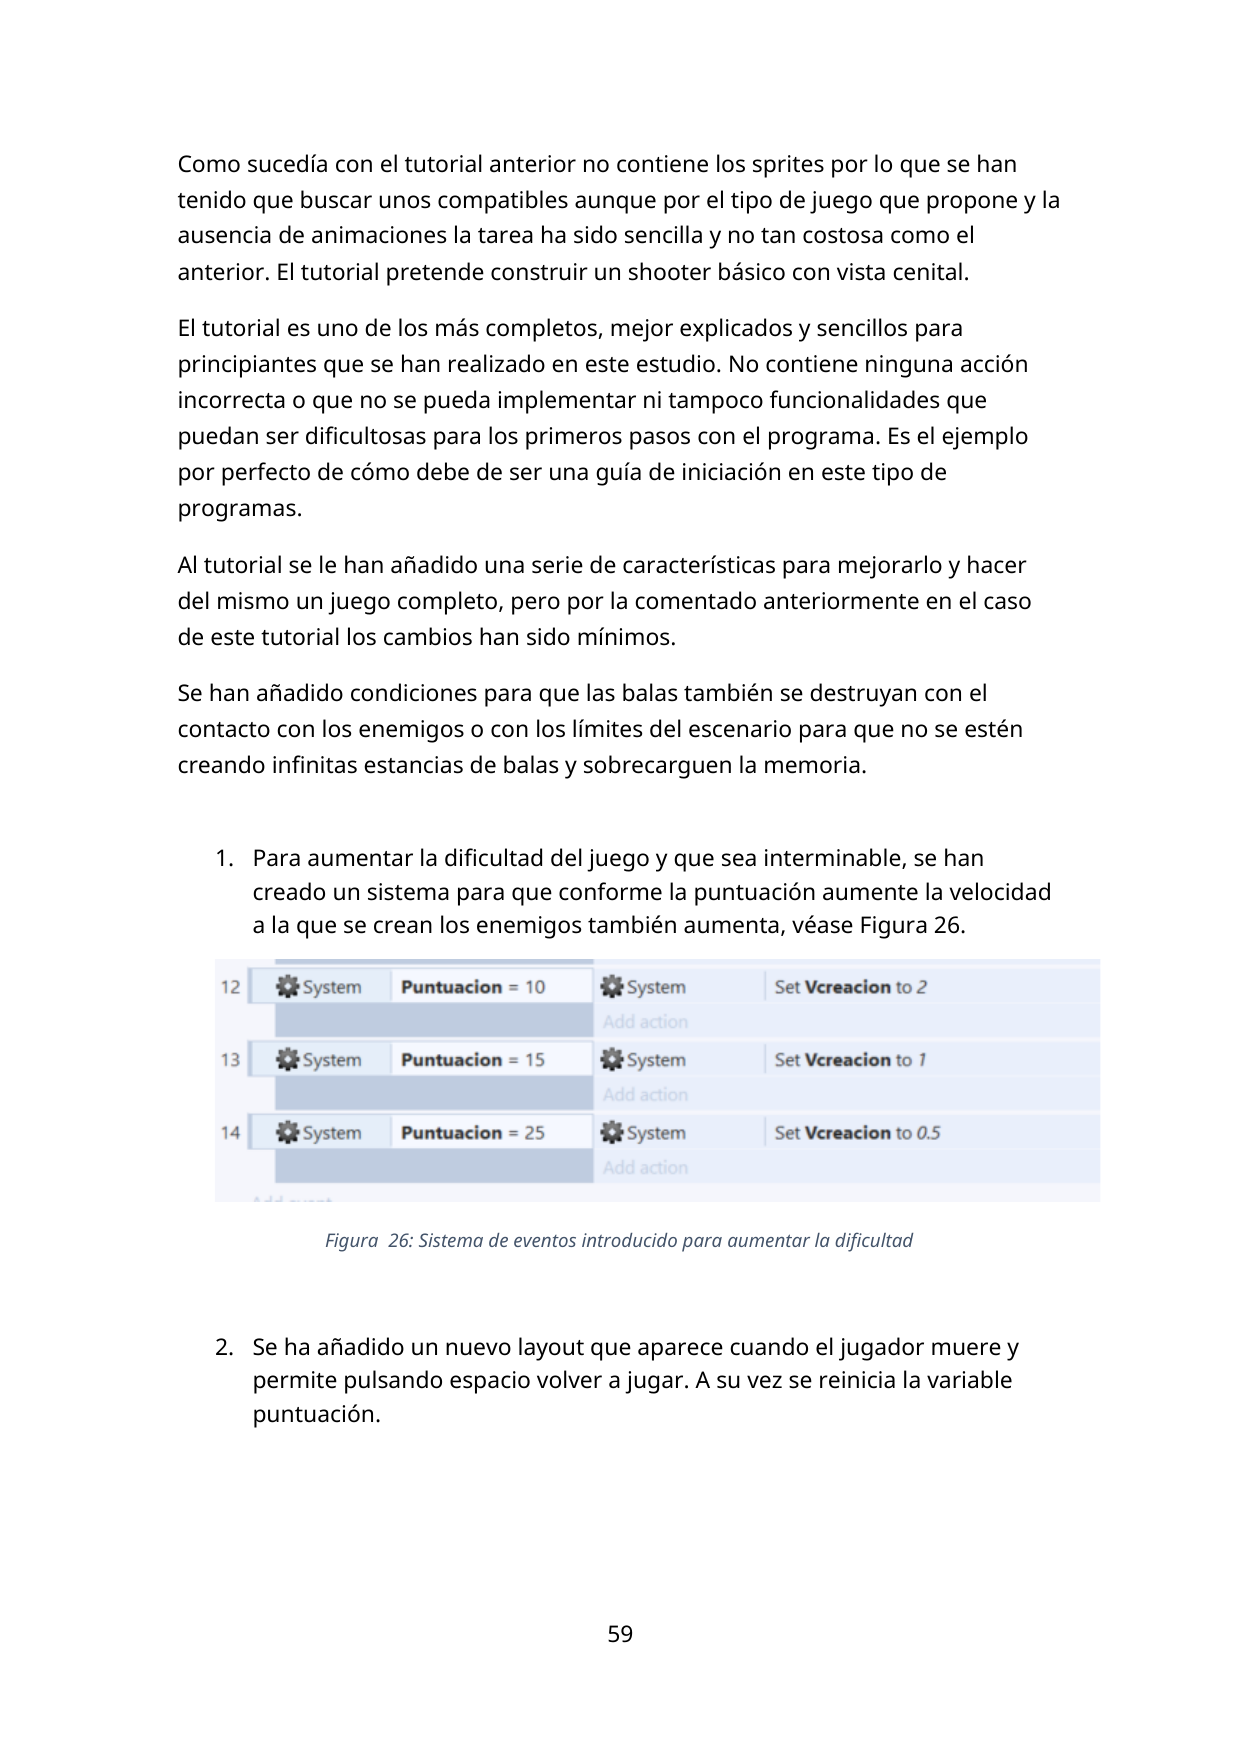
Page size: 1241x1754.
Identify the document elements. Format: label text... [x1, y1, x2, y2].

text El tutorial es uno de los más completos, mejor explicados y sencillos para principiantes que se han realizado en este estudio. No contiene ninguna acción incorrecta o que no se pueda implementar ni tampoco funcionalidades que puedan ser dificultosas para los primeros pasos con el programa. Es el ejemplo por perfecto de cómo debe de ser una guía de iniciación en este tipo de programas. [177, 312, 1063, 523]
picture [214, 959, 1101, 1202]
text Como sucedía con el tutorial anterior no contiene los sprites por lo que se han tenido que buscar unos compatibles aunque por el tipo de juego que propone y la ausencia de animaciones la tarea ha sido sencilla y no tan costosa como el anterior. El tutorial pretende construir un shooter básico con vista cenital. [177, 148, 1063, 287]
list Para aumentar la dificultad del juego y que sea interminable, se han creado un sistema para que conforme la puntuación aumente la velocidad a la que se crean los enemigos también aumenta, véase Figura 26. [215, 842, 1063, 941]
list Se ha añadido un nuevo layout que aparece cuando el jugador muere y permite pulsando espacio volver a jugar. A su vez se reinicia la variable puntuación. [215, 1330, 1063, 1429]
text Se han añadido condiciones para que las balas también se destruyan con el contacto con los enemigos o con los límites del escenario para que no se estén creando infinitas estancias de balas y sobrecarguen la memoria. [177, 677, 1063, 816]
text Al tutorial se le han añadido una serie de características para mejorarlo y hacer del mismo un juego completo, pero por la comentado anteriormente en el caso de este tutorial los cambios han sido mínimos. [177, 549, 1063, 652]
